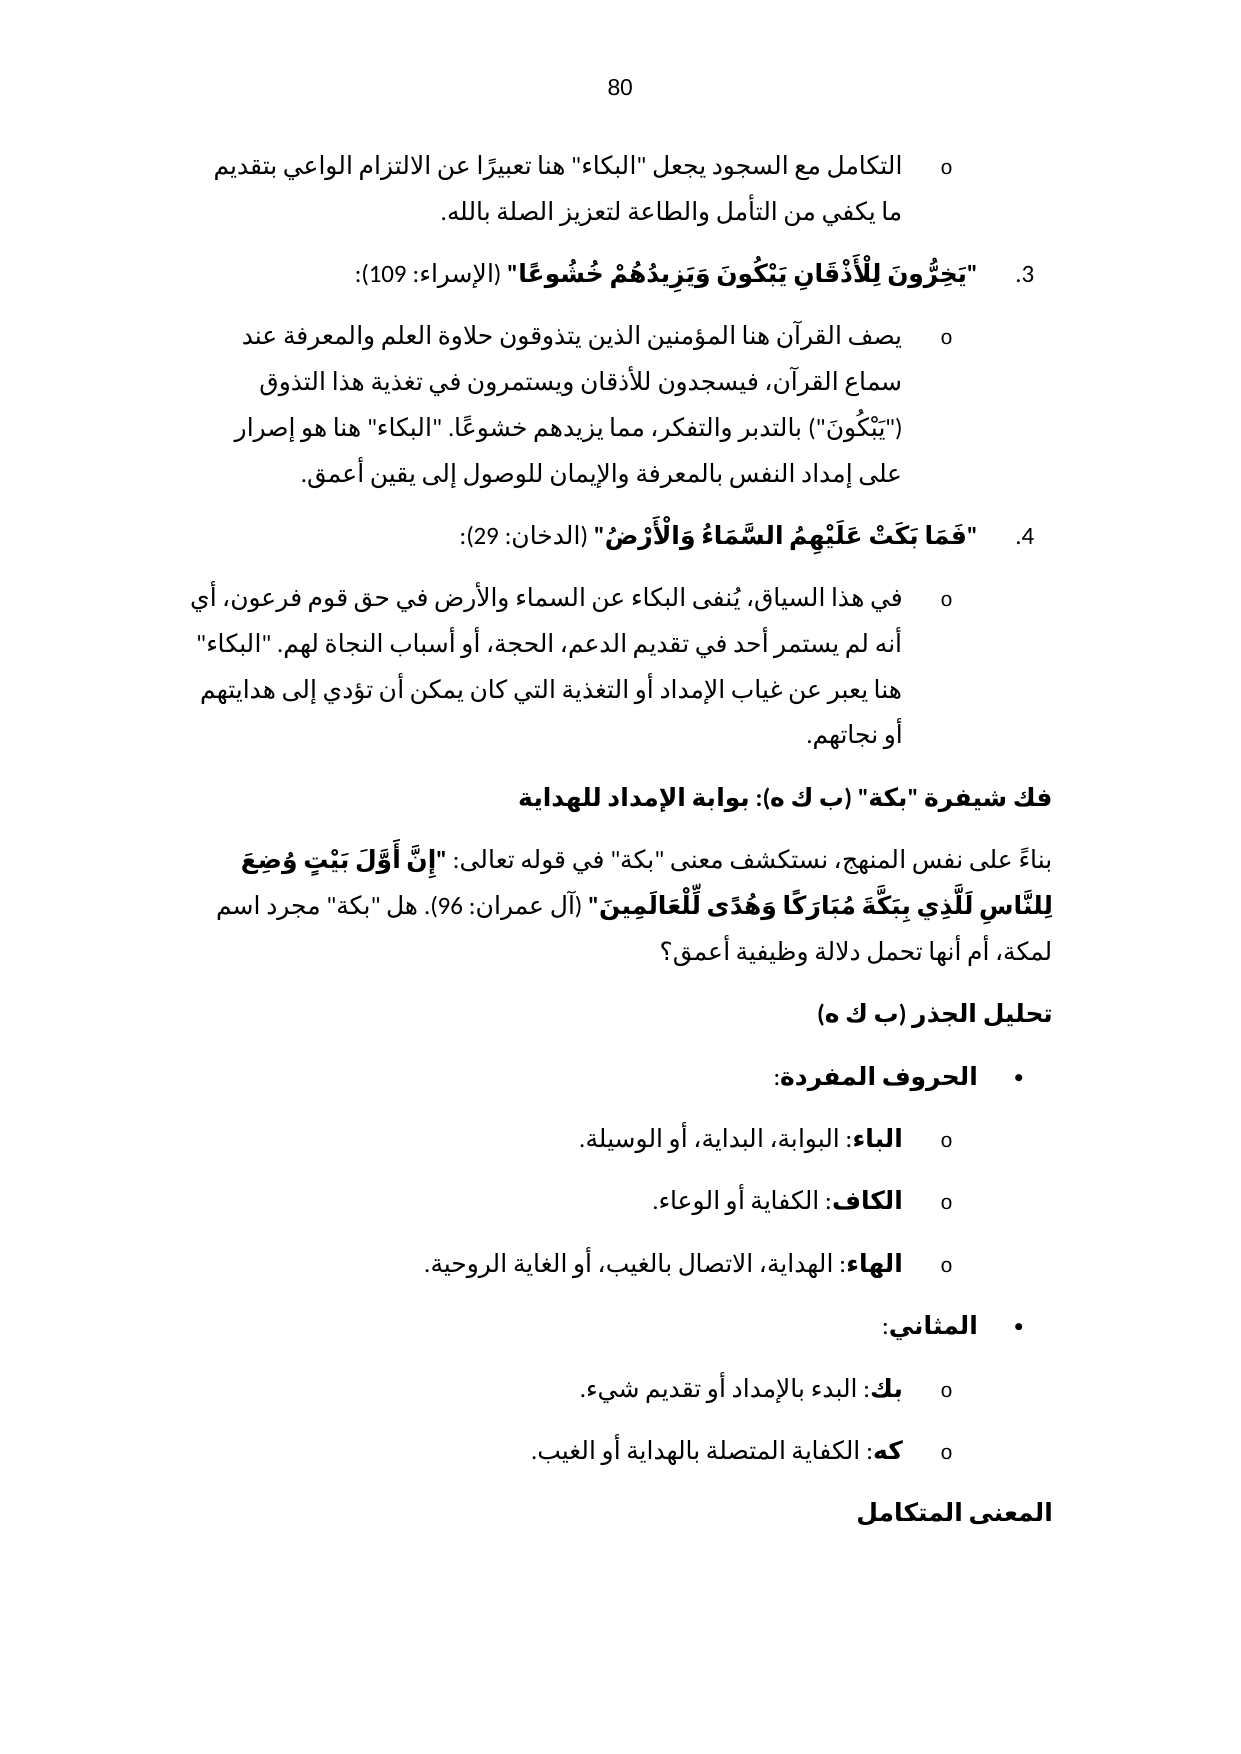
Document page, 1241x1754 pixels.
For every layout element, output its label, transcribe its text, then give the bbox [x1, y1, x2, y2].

list في هذا السياق، يُنفى البكاء عن السماء والأرض في حق قوم فرعون، أي أنه لم يستمر أحد في تقديم الدعم، الحجة، أو أسباب النجاة لهم. "البكاء" هنا يعبر عن غياب الإمداد أو التغذية التي كان يمكن أن تؤدي إلى هدايتهم أو نجاتهم. [187, 582, 940, 750]
text تحليل الجذر (ب ك ه) [187, 998, 1053, 1029]
list بك: البدء بالإمداد أو تقديم شيء. [187, 1373, 940, 1403]
list يصف القرآن هنا المؤمنين الذين يتذوقون حلاوة العلم والمعرفة عند سماع القرآن، فيسجدون للأذقان ويستمرون في تغذية هذا التذوق ("يَبْكُونَ") بالتدبر والتفكر، مما يزيدهم خشوعًا. "البكاء" هنا هو إصرار على إمداد النفس بالمعرفة والإيمان للوصول إلى يقين أعمق. [187, 321, 940, 488]
list الباء: البوابة، البداية، أو الوسيلة. [187, 1123, 940, 1154]
list التكامل مع السجود يجعل "البكاء" هنا تعبيرًا عن الالتزام الواعي بتقديم ما يكفي من التأمل والطاعة لتعزيز الصلة بالله. [187, 150, 940, 226]
list المثاني: [187, 1310, 1015, 1341]
list كه: الكفاية المتصلة بالهداية أو الغيب. [187, 1435, 940, 1466]
text فك شيفرة "بكة" (ب ك ه): بوابة الإمداد للهداية [187, 782, 1053, 813]
list الكاف: الكفاية أو الوعاء. [187, 1186, 940, 1216]
list الهاء: الهداية، الاتصال بالغيب، أو الغاية الروحية. [187, 1248, 940, 1278]
list "فَمَا بَكَتْ عَلَيْهِمُ السَّمَاءُ وَالْأَرْضُ" (الدخان: 29): [187, 520, 1015, 551]
text المعنى المتكامل [187, 1497, 1053, 1528]
list الحروف المفردة: [187, 1061, 1015, 1091]
text بناءً على نفس المنهج، نستكشف معنى "بكة" في قوله تعالى: "إِنَّ أَوَّلَ بَيْتٍ وُضِعَ لِلنَّاسِ لَلَّذِي بِبَكَّةَ مُبَارَكًا وَهُدًى لِّلْعَالَمِينَ" (آل عمران: 96). هل "بكة" مجرد اسم لمكة، أم أنها تحمل دلالة وظيفية أعمق؟ [187, 844, 1053, 966]
list "يَخِرُّونَ لِلْأَذْقَانِ يَبْكُونَ وَيَزِيدُهُمْ خُشُوعًا" (الإسراء: 109): [187, 258, 1015, 289]
